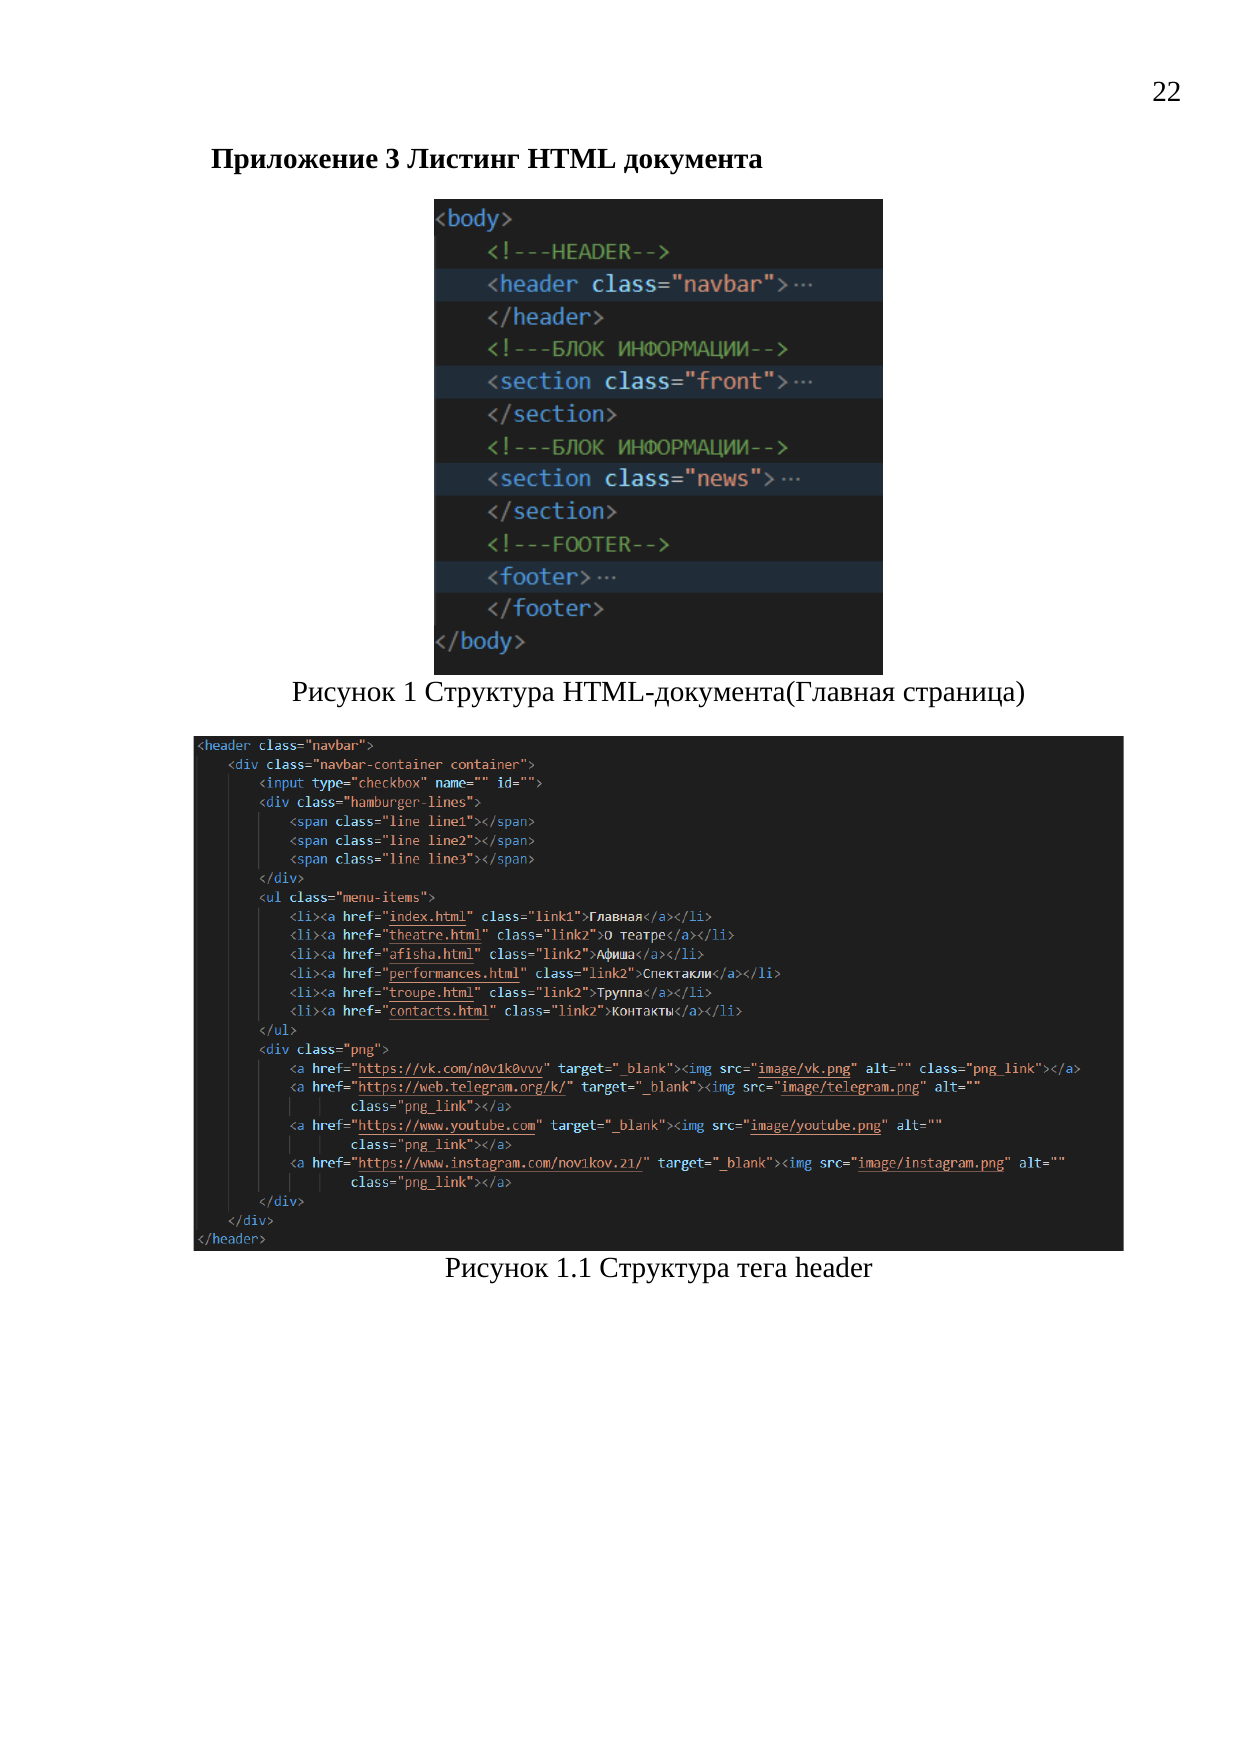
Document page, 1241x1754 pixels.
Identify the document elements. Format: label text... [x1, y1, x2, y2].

text Рисунок 1.1 Структура тега header [136, 1251, 1181, 1284]
text Рисунок 1 Структура HTML-документа(Главная страница) [136, 674, 1181, 708]
picture [193, 736, 1124, 1251]
picture [434, 199, 883, 675]
subtitle Приложение 3 Листинг HTML документа [136, 141, 1181, 174]
